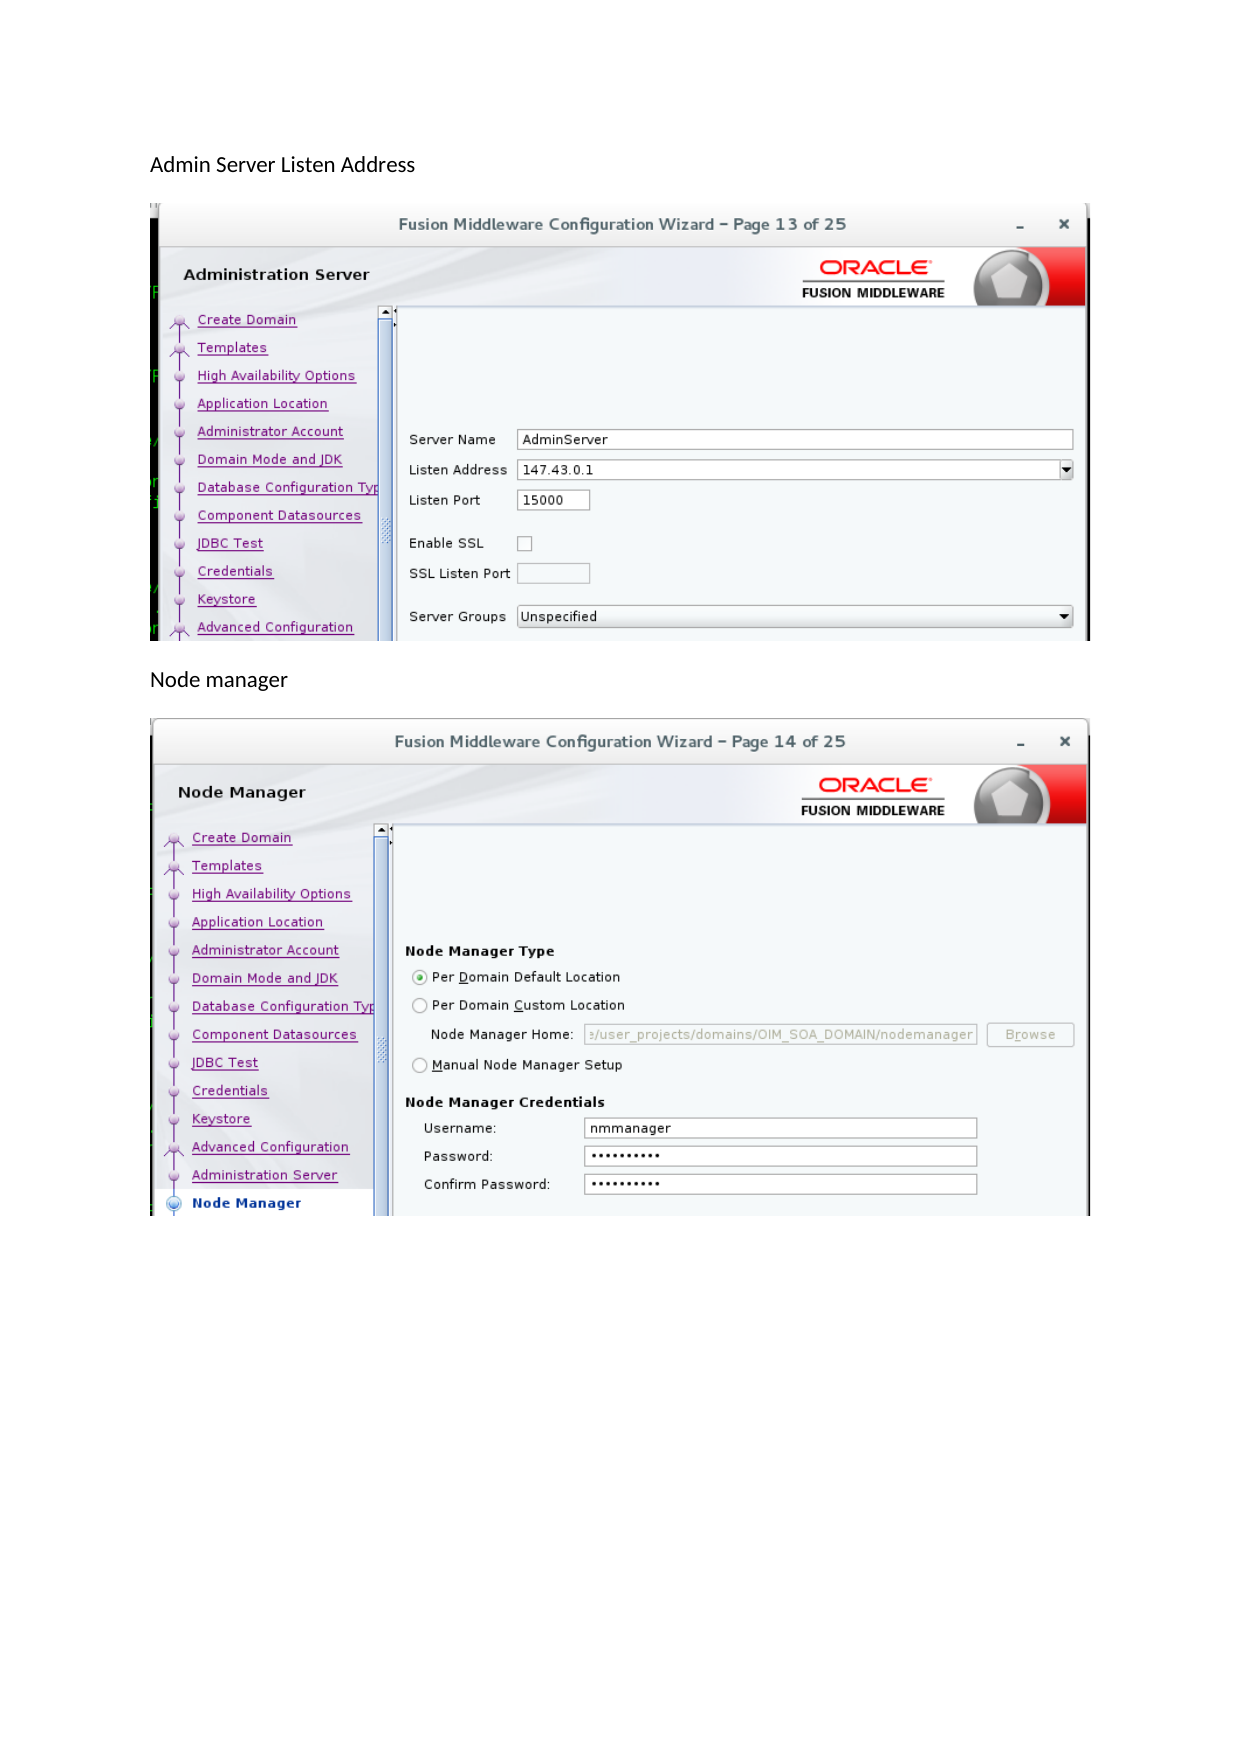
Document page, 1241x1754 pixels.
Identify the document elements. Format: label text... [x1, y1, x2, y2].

picture [150, 718, 1091, 1216]
text Node manager [150, 666, 1090, 694]
text Admin Server Listen Address [150, 150, 1090, 178]
picture [150, 203, 1091, 641]
